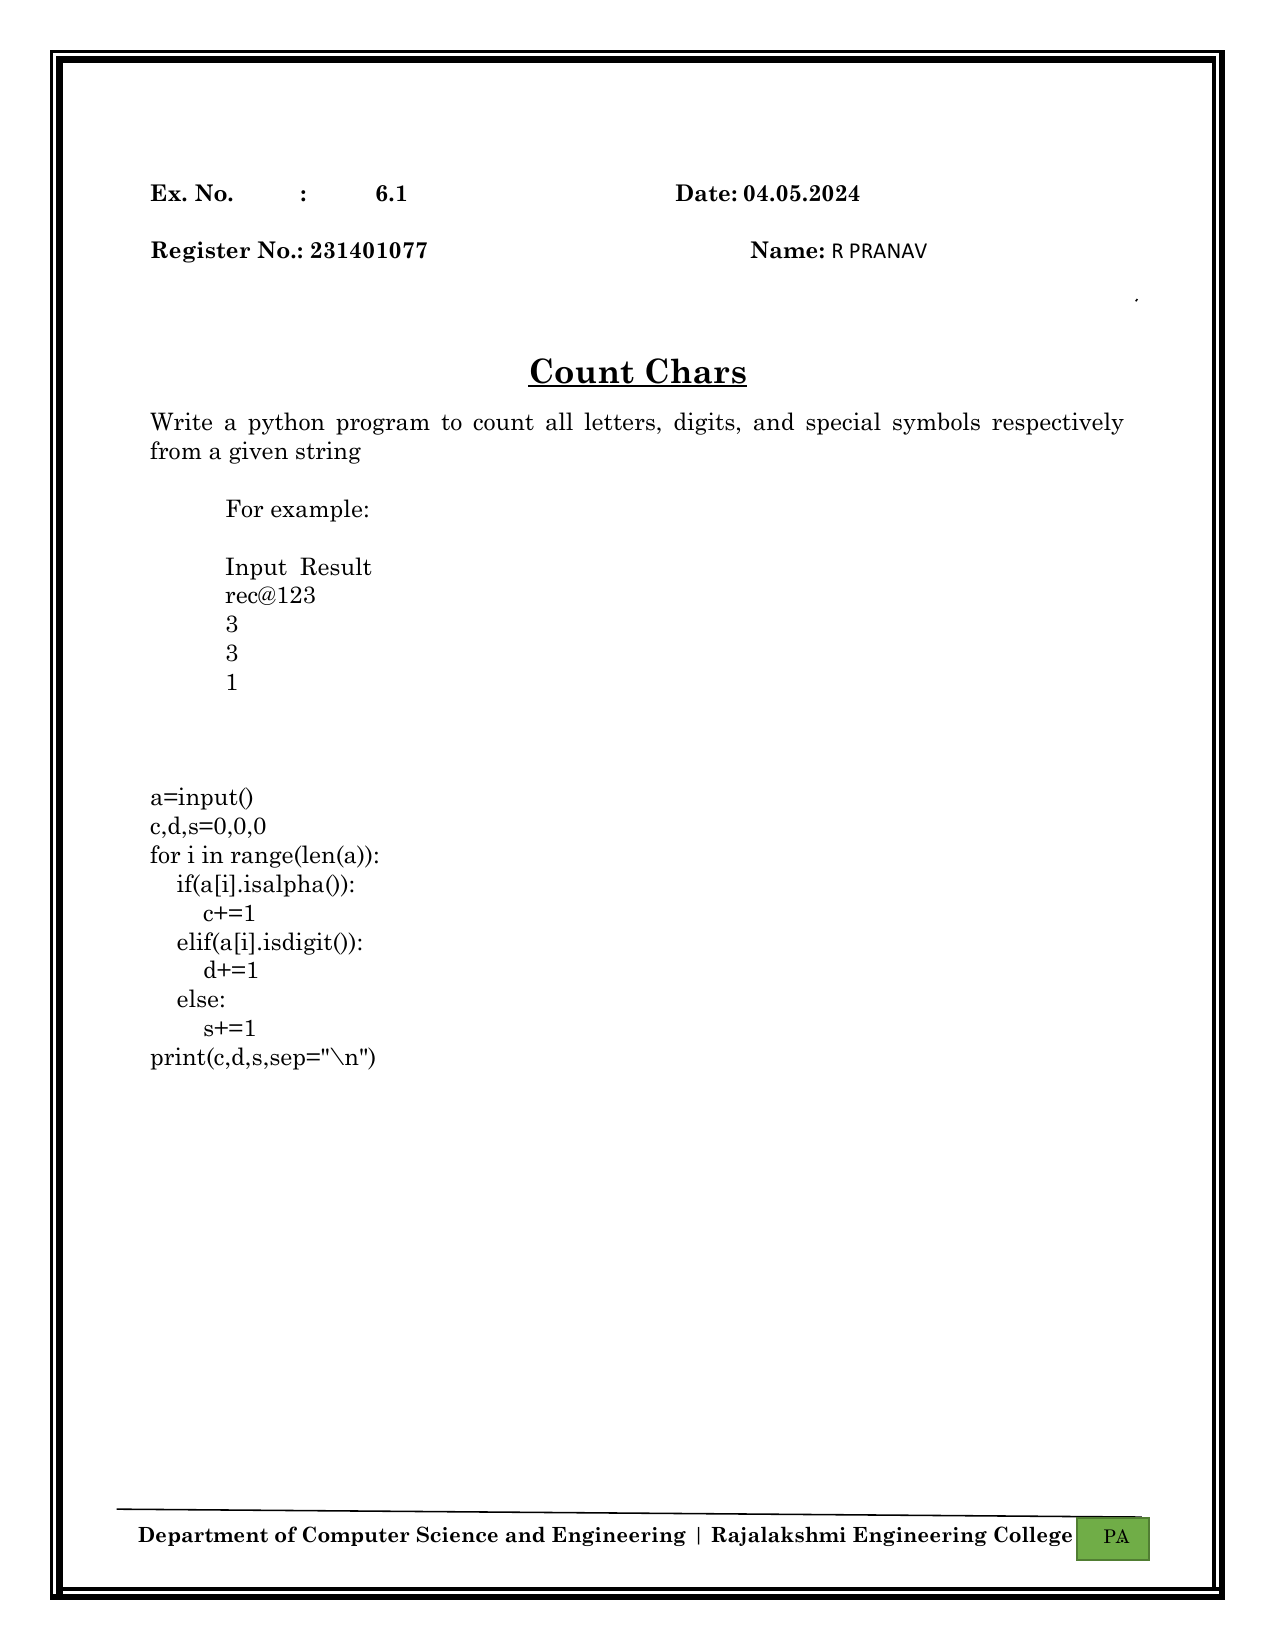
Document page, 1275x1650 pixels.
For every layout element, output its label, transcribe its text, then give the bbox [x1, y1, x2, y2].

text elif(a[i].isdigit()): [150, 926, 1125, 955]
text c+=1 [150, 897, 1125, 926]
text 3 [225, 609, 1125, 638]
text s+=1 [150, 1013, 1125, 1042]
text Input Result [225, 551, 1125, 580]
text if(a[i].isalpha()): [150, 869, 1125, 897]
text d+=1 [150, 955, 1125, 984]
text 3 [225, 638, 1125, 667]
text print(c,d,s,sep="\n") [150, 1042, 1125, 1071]
text Count Chars [150, 350, 1125, 390]
text Write a python program to count all letters, digits, and special symbols respectively from a given string [150, 407, 1125, 465]
text Ex. No. : 6.1 Date: 04.05.2024 [150, 179, 1125, 207]
text a=input() [150, 782, 1125, 811]
text rec@123 [225, 580, 1125, 609]
text else: [150, 984, 1125, 1013]
text Register No.: 231401077 Name: R PRANAV [150, 236, 1125, 264]
text For example: [225, 493, 1125, 522]
text c,d,s=0,0,0 [150, 811, 1125, 840]
text 1 [225, 667, 1125, 696]
text for i in range(len(a)): [150, 840, 1125, 869]
